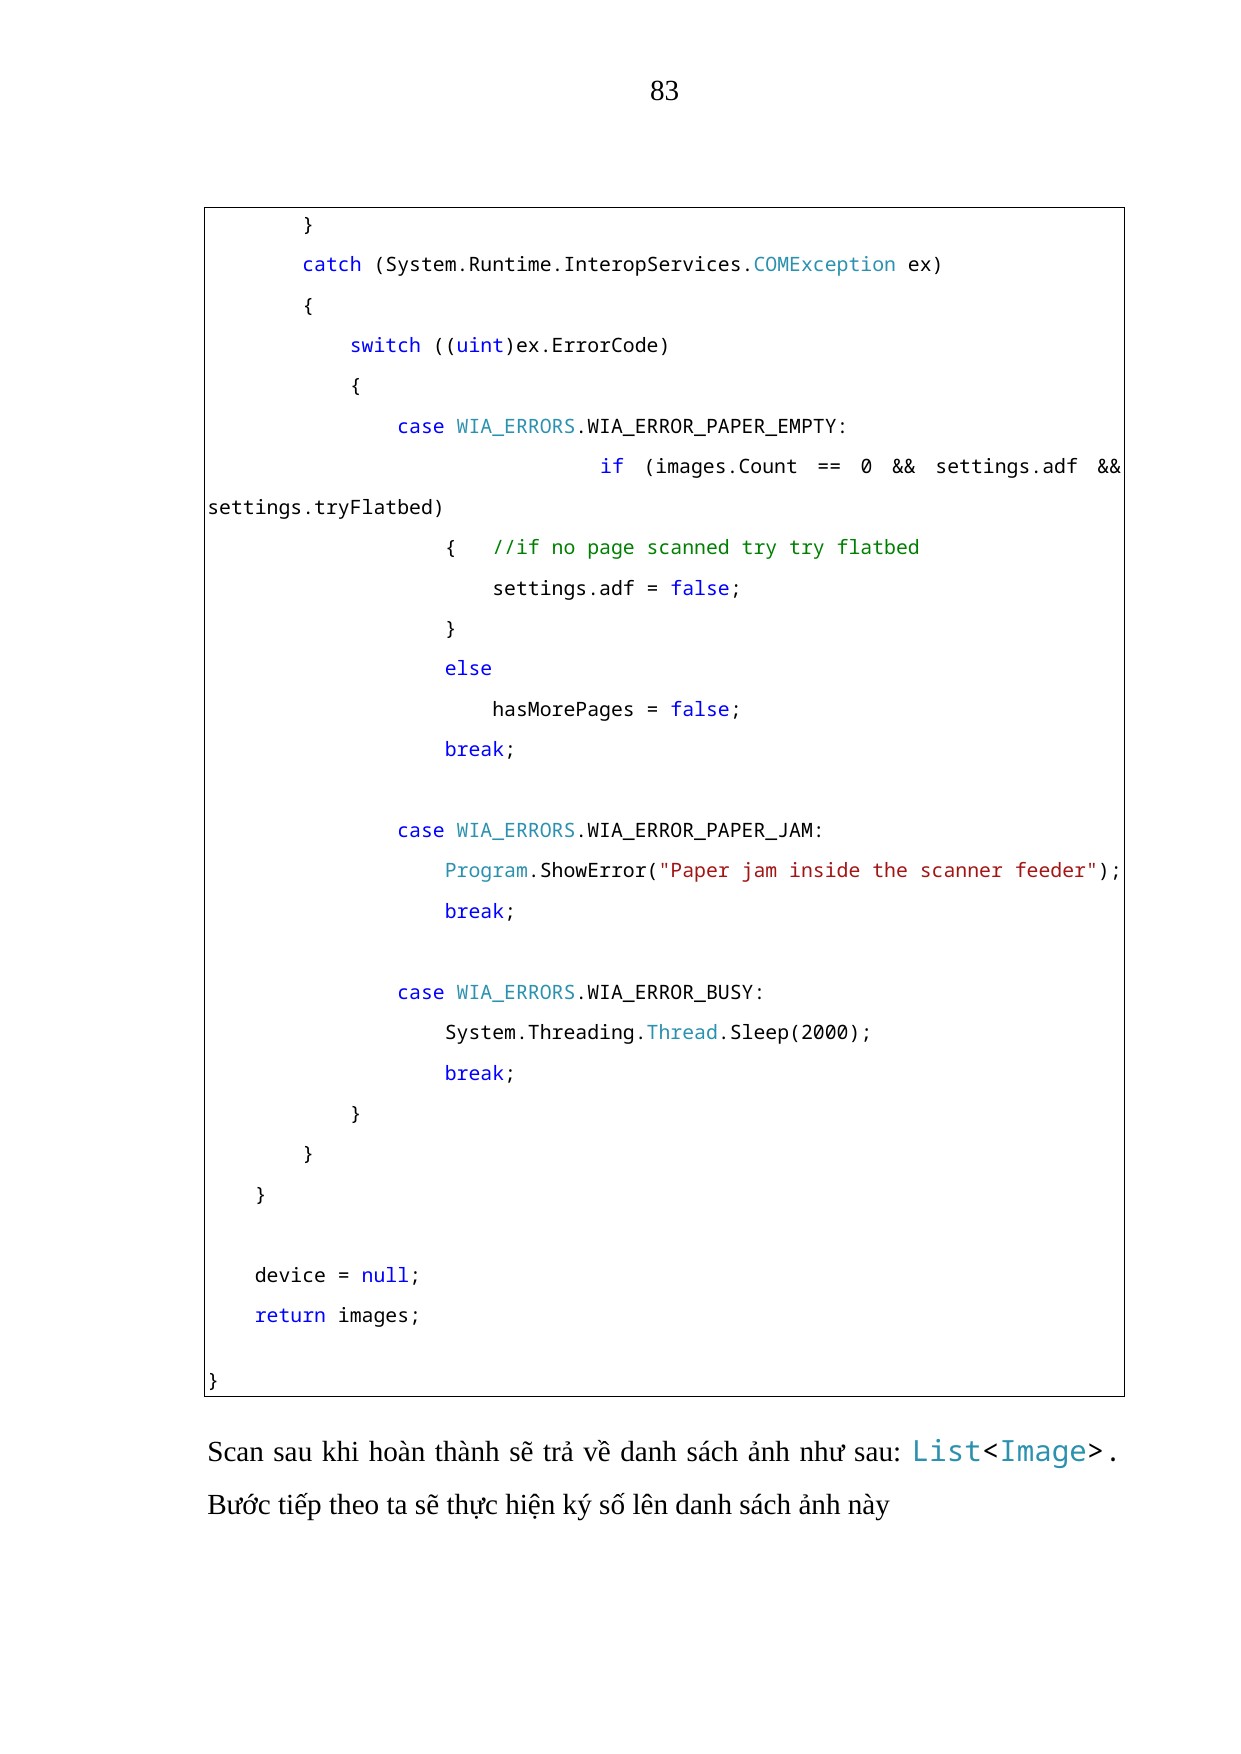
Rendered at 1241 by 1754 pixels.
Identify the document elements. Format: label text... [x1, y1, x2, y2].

text } [205, 1137, 1124, 1167]
text device = null; [205, 1258, 1124, 1288]
text } [205, 208, 1124, 237]
text switch ((uint)ex.ErrorCode) [205, 328, 1124, 358]
text break; [205, 1056, 1124, 1086]
text { //if no page scanned try try flatbed [205, 530, 1124, 560]
text else [205, 652, 1124, 682]
text Scan sau khi hoàn thành sẽ trả về danh sách ảnh như sau: List<Image>. Bước tiếp theo ta sẽ thực hiện ký số lên danh sách ảnh này [207, 1430, 1122, 1520]
text return images; [205, 1298, 1124, 1328]
text Program.ShowError("Paper jam inside the scanner feeder"); [205, 854, 1124, 884]
text case WIA_ERRORS.WIA_ERROR_PAPER_JAM: [205, 813, 1124, 843]
text { [205, 288, 1124, 318]
text case WIA_ERRORS.WIA_ERROR_BUSY: [205, 975, 1124, 1005]
text } [205, 1096, 1124, 1126]
text } [205, 1364, 1124, 1396]
text catch (System.Runtime.InteropServices.COMException ex) [205, 247, 1124, 277]
text break; [205, 894, 1124, 924]
text case WIA_ERRORS.WIA_ERROR_PAPER_EMPTY: [205, 409, 1124, 439]
text { [205, 369, 1124, 399]
text break; [205, 732, 1124, 762]
text } [205, 1177, 1124, 1207]
text settings.adf = false; [205, 571, 1124, 601]
text } [205, 611, 1124, 641]
text System.Threading.Thread.Sleep(2000); [205, 1015, 1124, 1045]
text if (images.Count == 0 && settings.adf && settings.tryFlatbed) [205, 449, 1124, 520]
text hasMorePages = false; [205, 692, 1124, 722]
